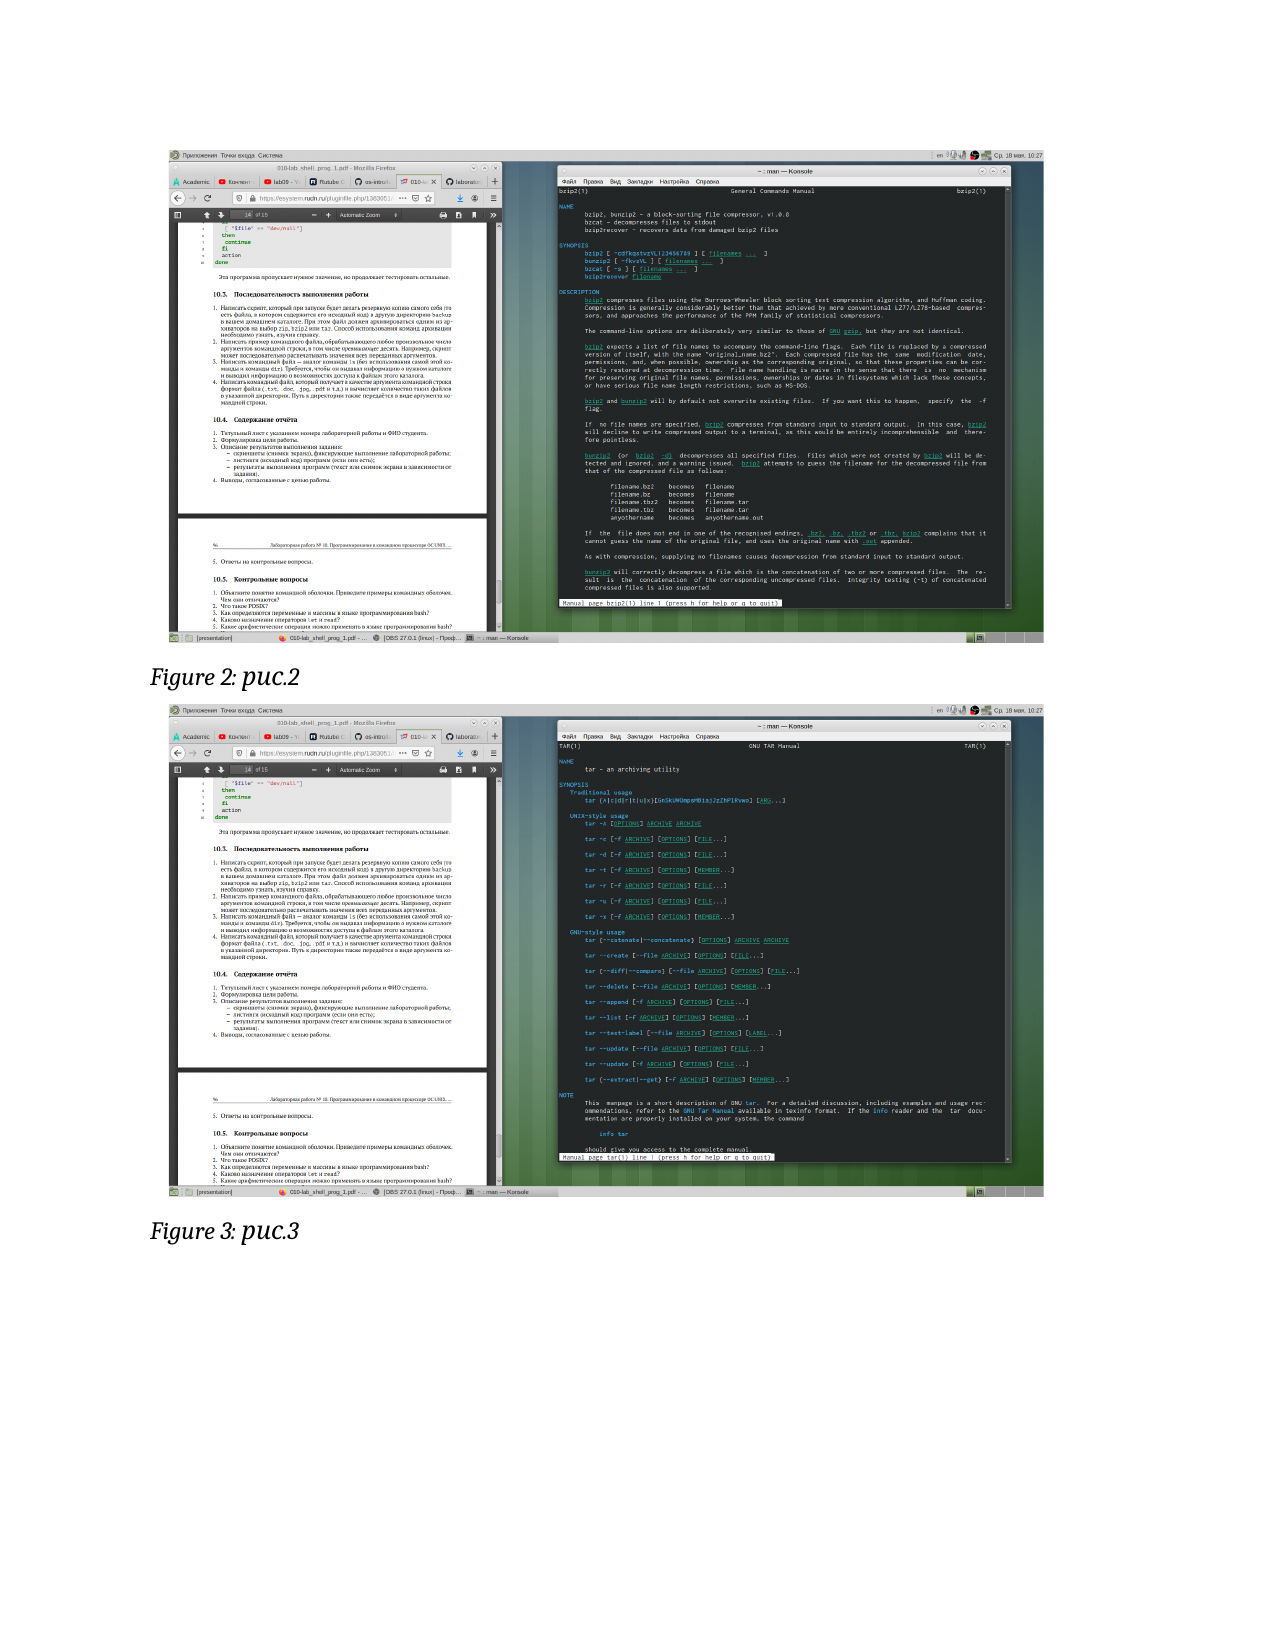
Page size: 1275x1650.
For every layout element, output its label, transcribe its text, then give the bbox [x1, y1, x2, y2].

text Figure 3: рис.3 [150, 1217, 1125, 1246]
picture [168, 704, 1044, 1197]
text Figure 2: рис.2 [150, 663, 1125, 692]
picture [168, 150, 1044, 643]
